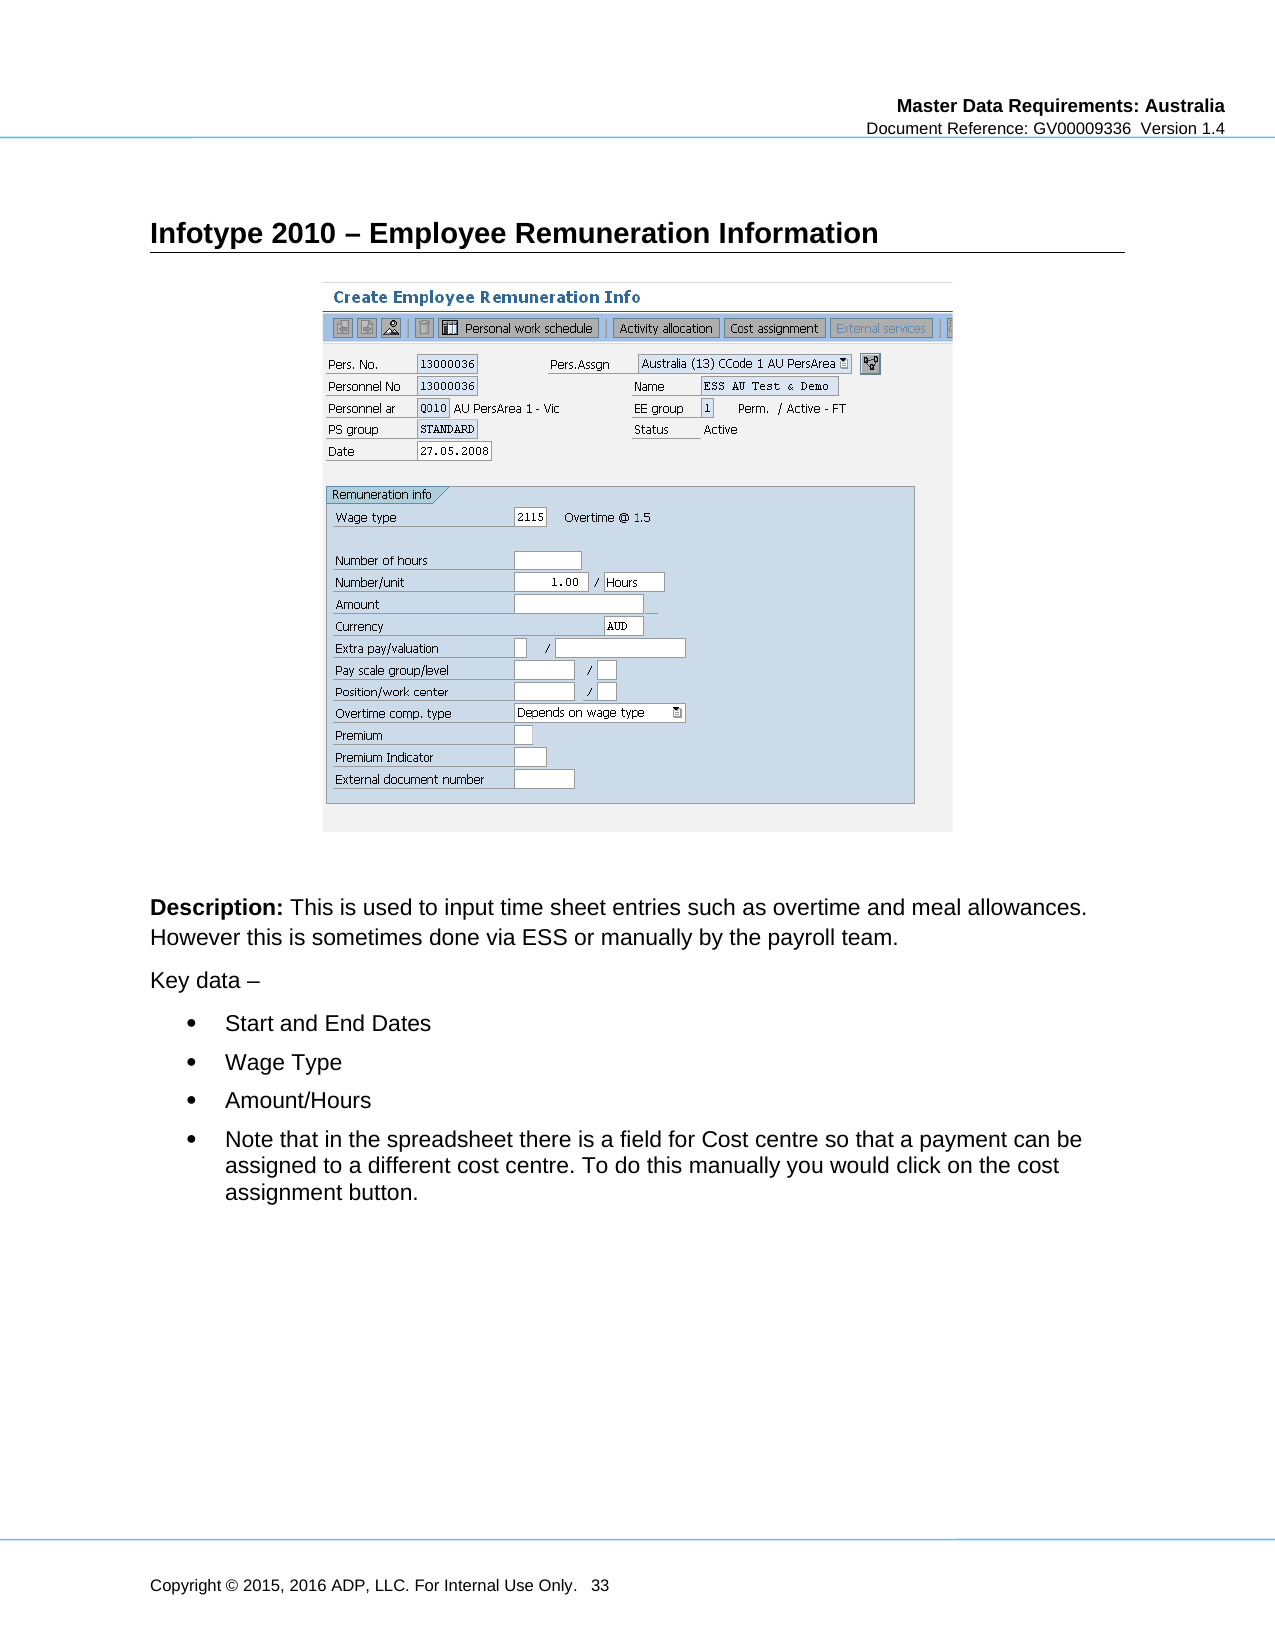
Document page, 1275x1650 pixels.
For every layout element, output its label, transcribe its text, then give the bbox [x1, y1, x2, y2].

list Amount/Hours [187, 1087, 1125, 1114]
list Note that in the spreadsheet there is a field for Cost centre so that a payment can be assigned to a different cost centre. To do this manually you would click on the cost assignment button. [187, 1126, 1125, 1205]
text Key data – [150, 967, 1125, 993]
picture [322, 282, 953, 832]
list Start and End Dates [187, 1009, 1125, 1036]
text Description: This is used to input time sheet entries such as overtime and meal allowances. However this is sometimes done via ESS or manually by the payroll team. [150, 894, 1125, 951]
list Wage Type [187, 1048, 1125, 1075]
subtitle Infotype 2010 – Employee Remuneration Information [150, 216, 1125, 252]
